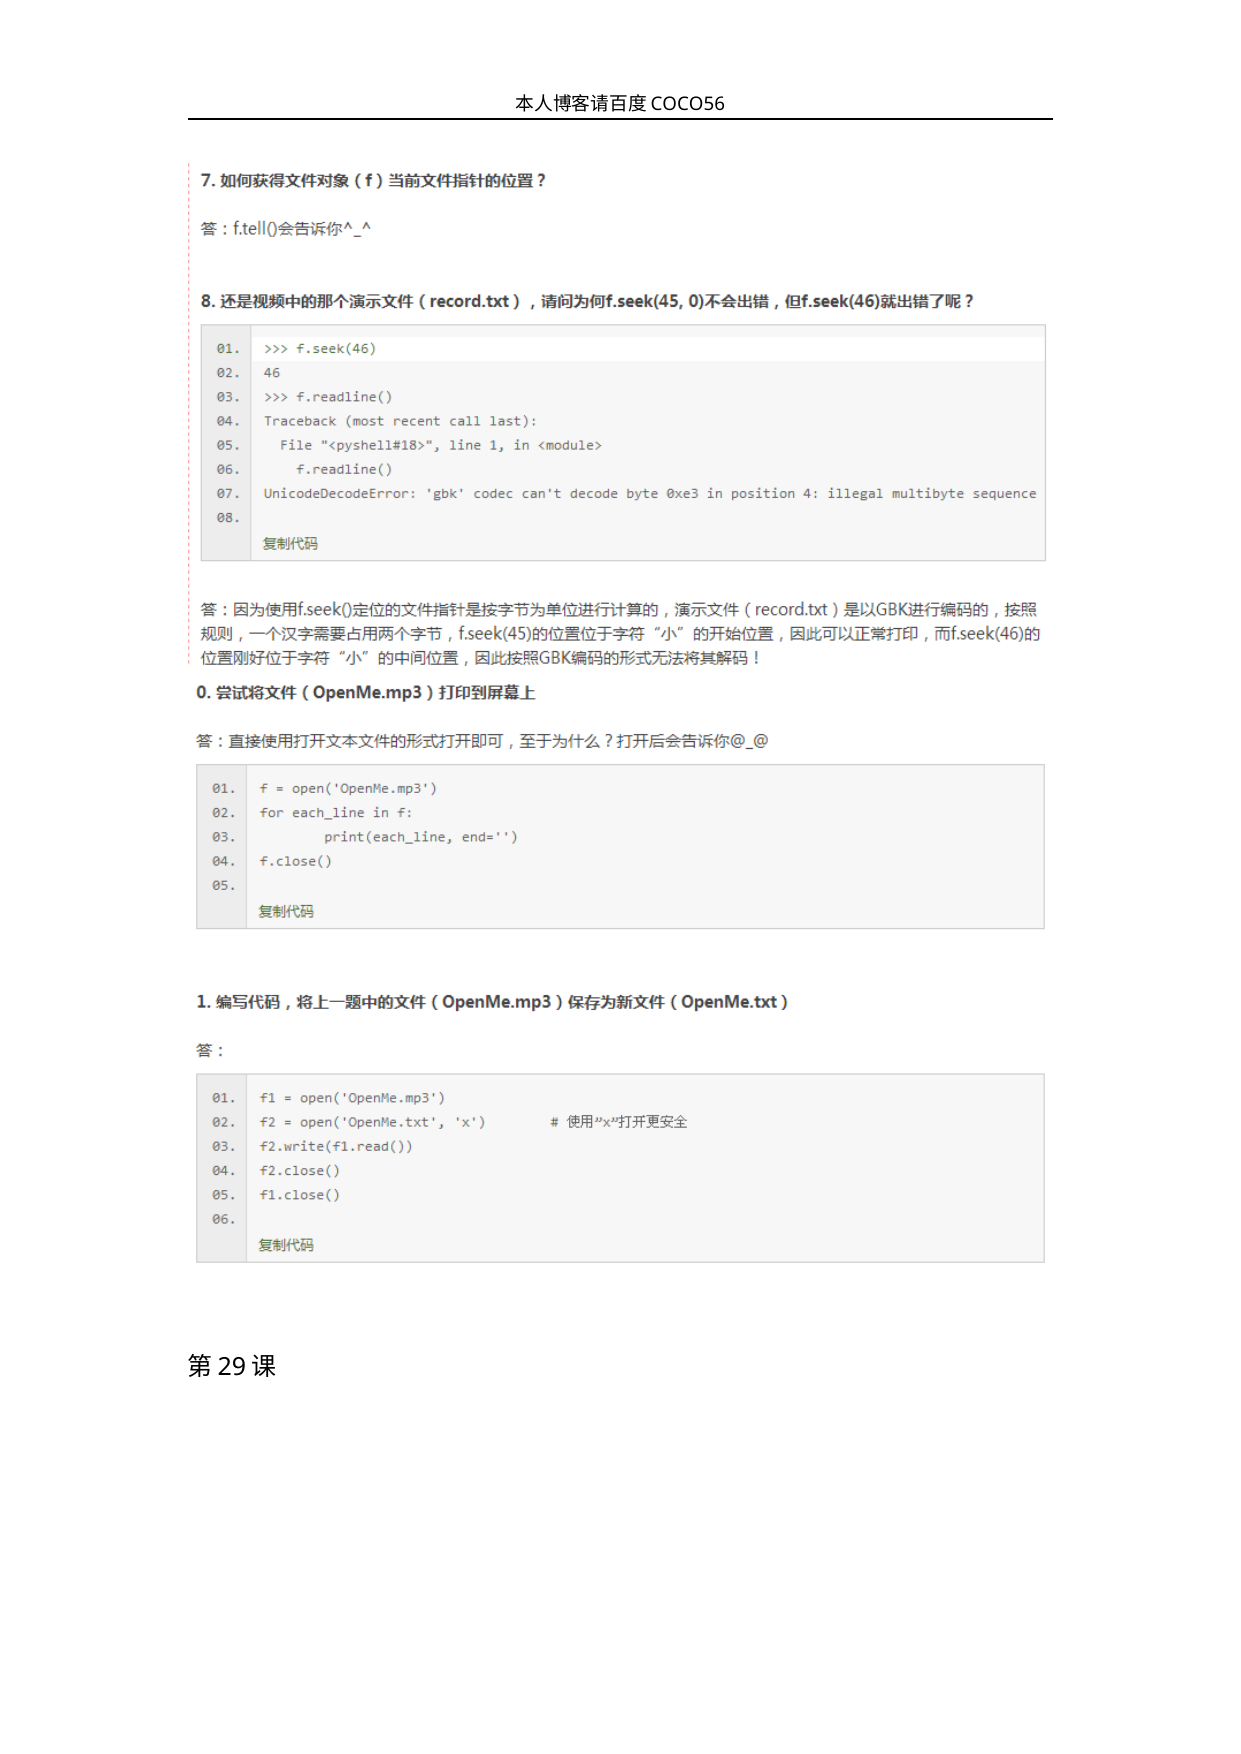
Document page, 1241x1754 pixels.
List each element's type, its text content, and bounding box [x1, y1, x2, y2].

text 第29课 [187, 1332, 1053, 1397]
picture [187, 681, 1053, 1271]
picture [187, 161, 1053, 666]
